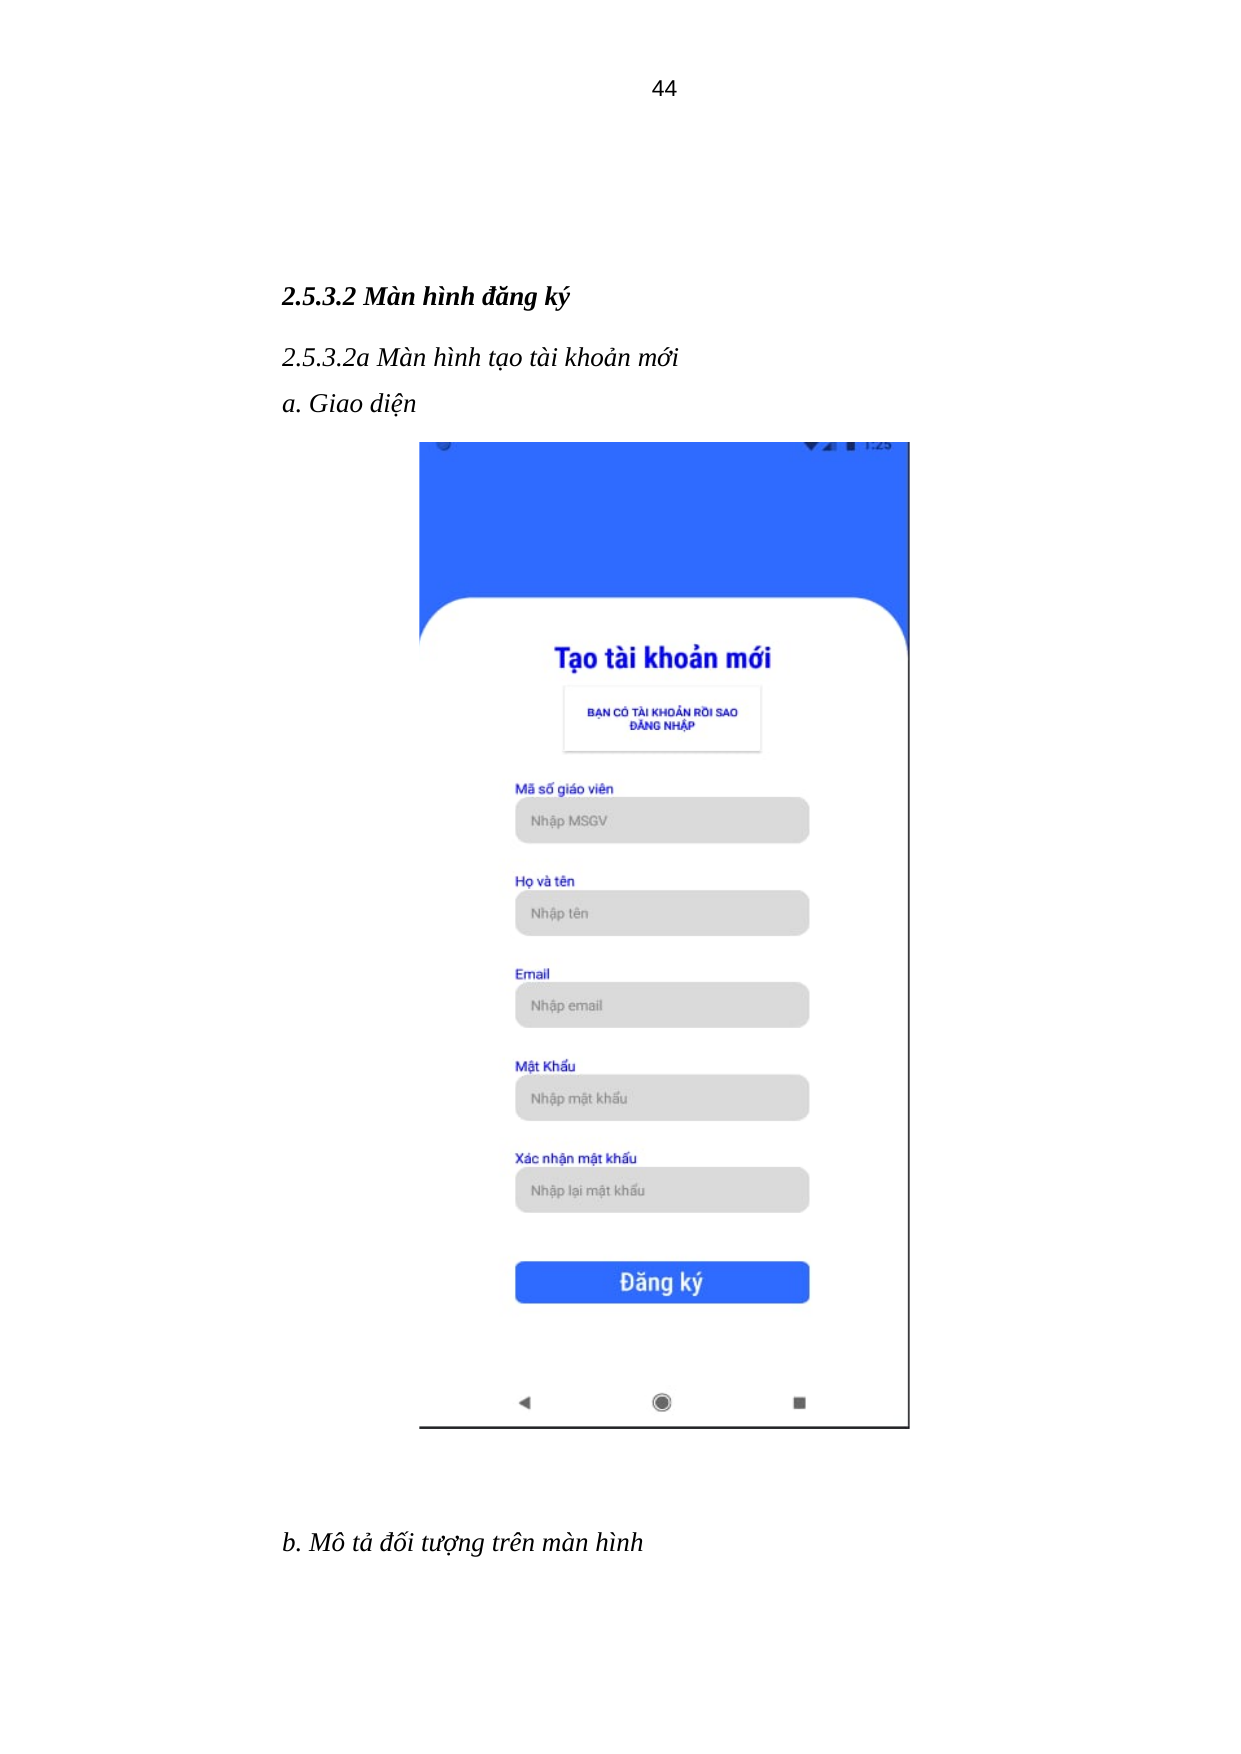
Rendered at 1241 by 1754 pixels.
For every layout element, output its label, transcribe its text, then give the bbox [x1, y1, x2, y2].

subtitle 2.5.3.2a Màn hình tạo tài khoản mới a. Giao diện [282, 341, 1122, 418]
picture [419, 442, 910, 1429]
subtitle 2.5.3.2 Màn hình đăng ký [282, 280, 1122, 311]
text b. Mô tả đối tượng trên màn hình [282, 1526, 1122, 1557]
